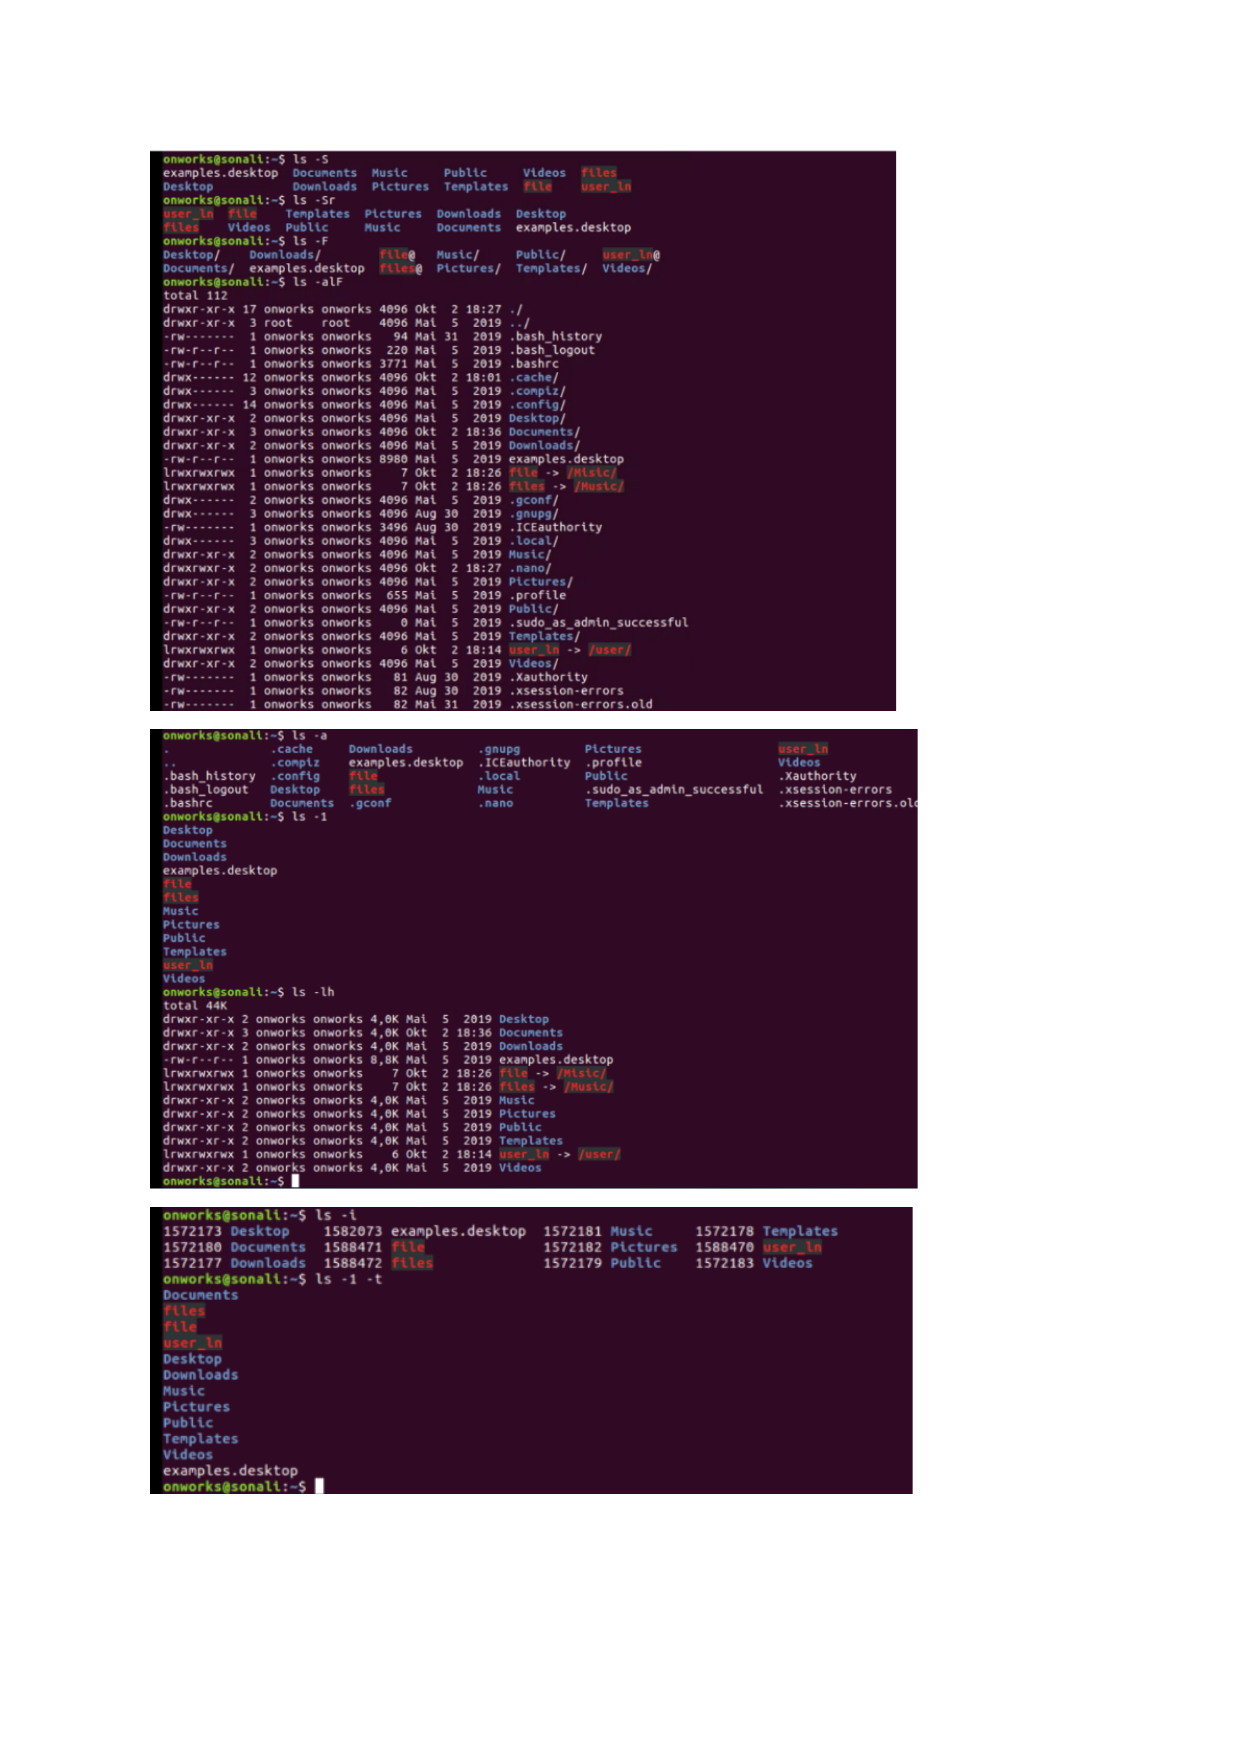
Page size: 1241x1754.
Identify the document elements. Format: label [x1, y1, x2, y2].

picture [150, 729, 918, 1189]
picture [150, 150, 897, 711]
picture [150, 1207, 913, 1494]
